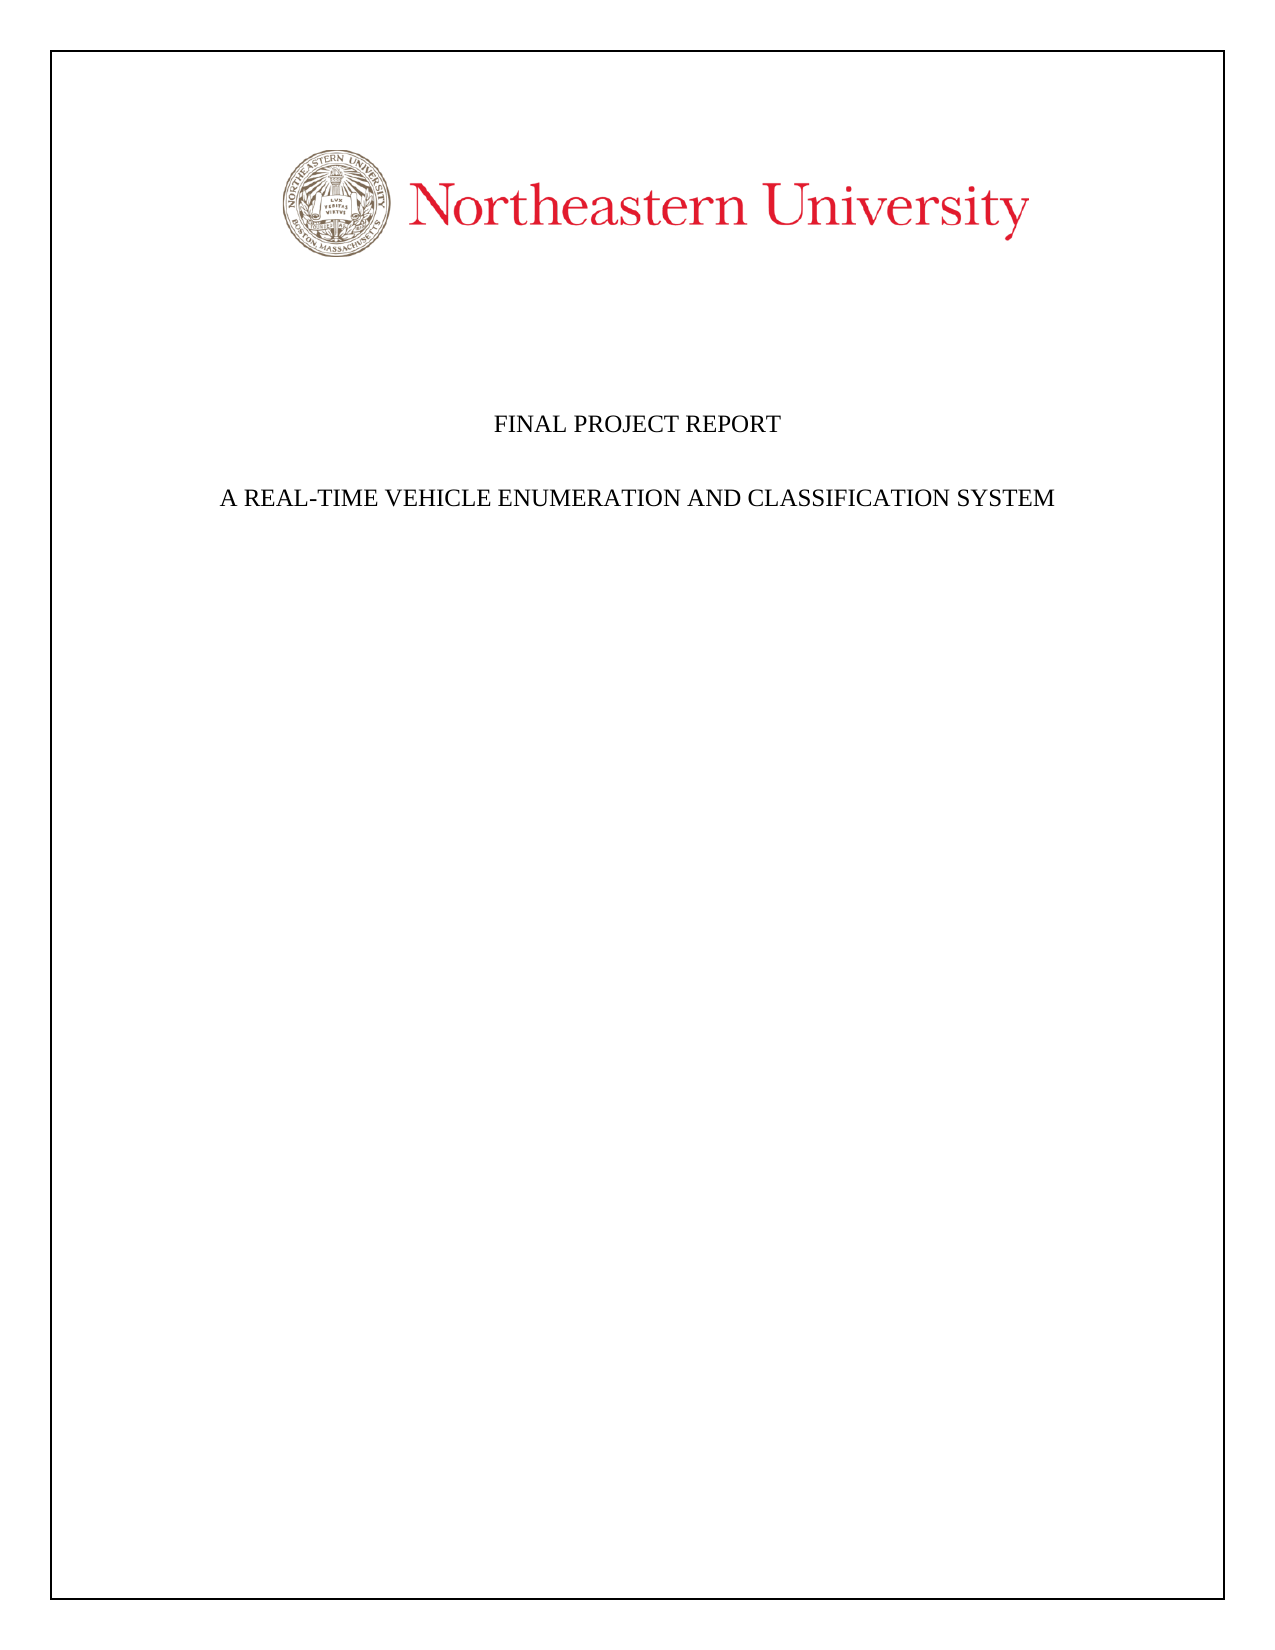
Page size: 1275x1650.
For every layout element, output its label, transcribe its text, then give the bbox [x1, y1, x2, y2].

text A REAL-TIME VEHICLE ENUMERATION AND CLASSIFICATION SYSTEM [150, 483, 1125, 512]
picture [282, 150, 1029, 257]
text FINAL PROJECT REPORT [150, 409, 1125, 438]
